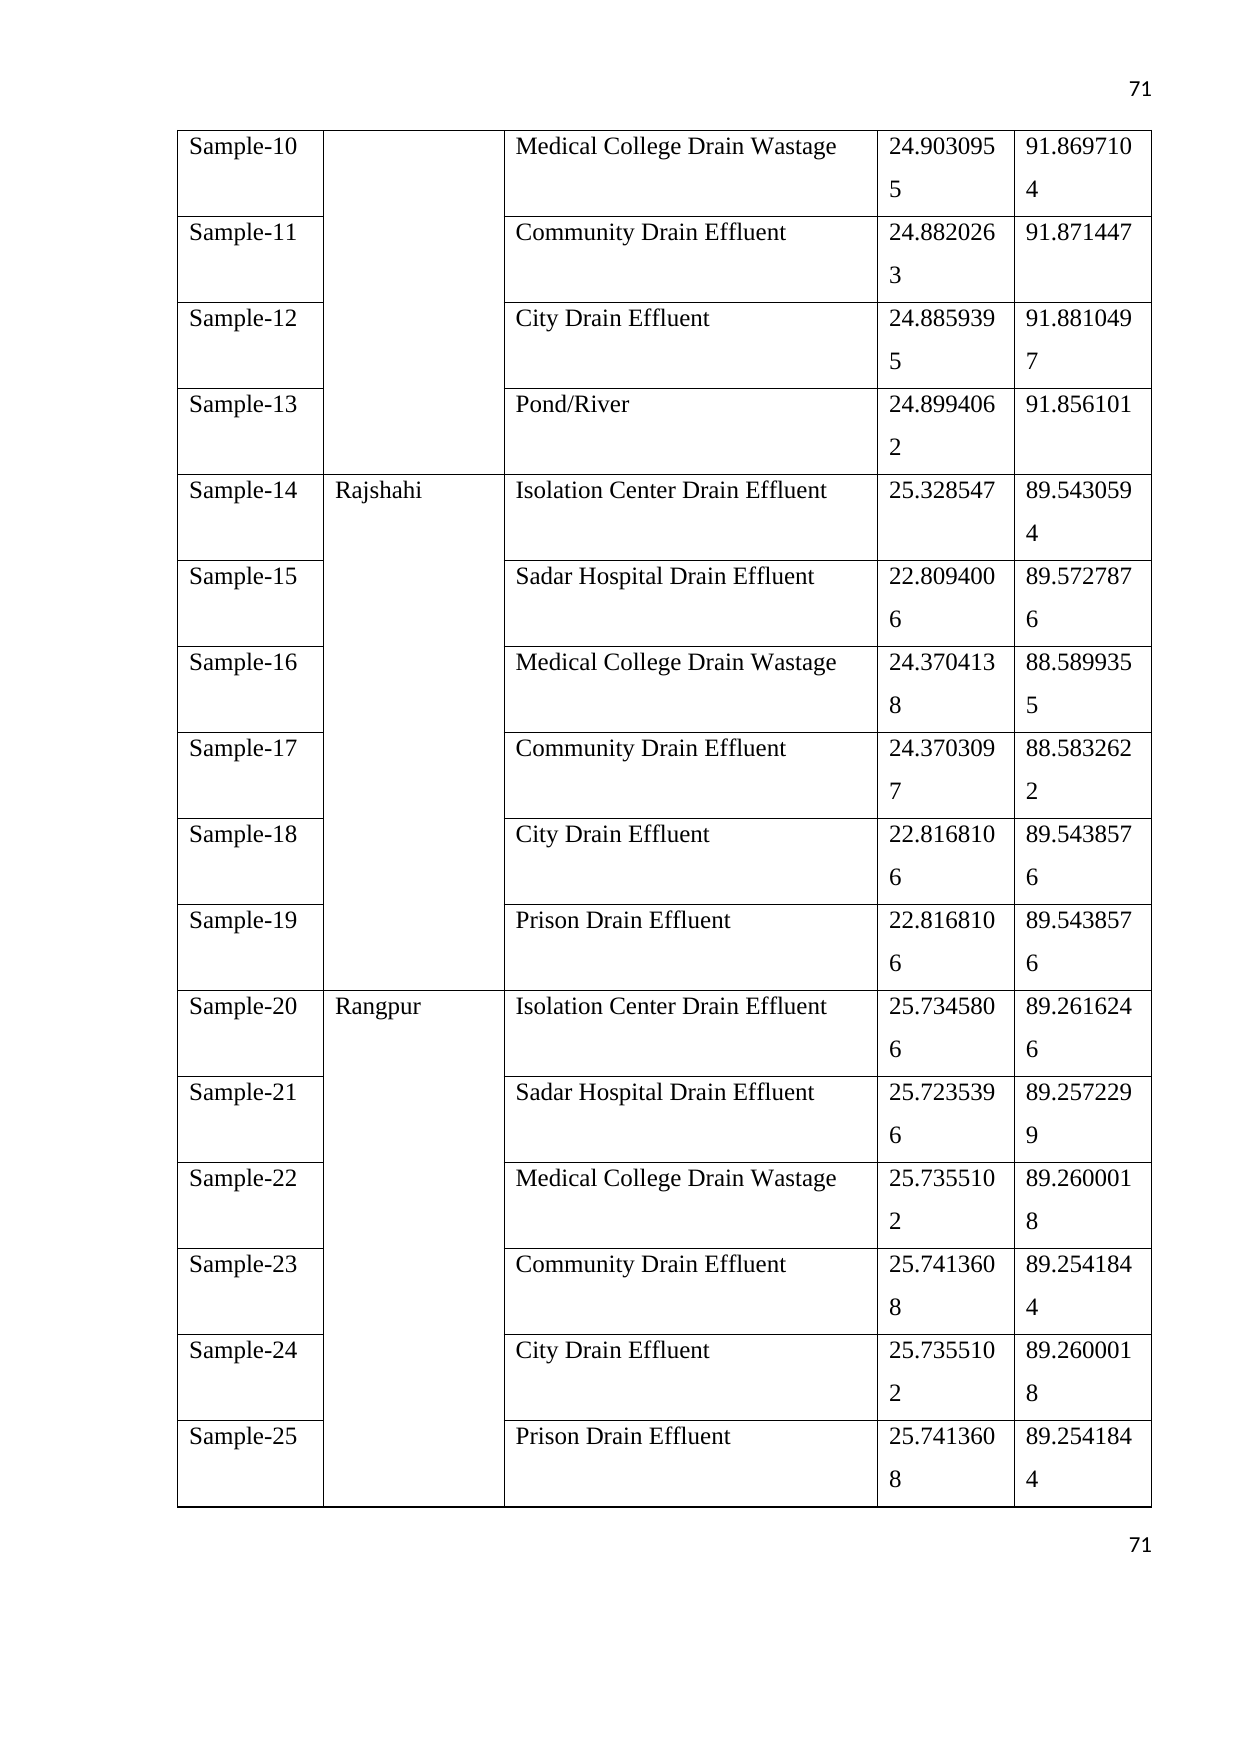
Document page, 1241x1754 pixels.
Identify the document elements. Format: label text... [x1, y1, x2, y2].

table_cell 89.2600018 [1015, 1163, 1151, 1248]
table_cell Medical College Drain Wastage [505, 647, 877, 732]
table_cell 88.5899355 [1015, 647, 1151, 732]
table_cell Medical College Drain Wastage [505, 1163, 877, 1248]
table_cell 25.7345806 [878, 991, 1014, 1076]
table_cell Community Drain Effluent [505, 217, 877, 302]
table_cell 22.8094006 [878, 561, 1014, 646]
table_cell 25.7413608 [878, 1421, 1014, 1506]
table_cell City Drain Effluent [505, 303, 877, 388]
table_cell Isolation Center Drain Effluent [505, 475, 877, 560]
table_cell 24.8820263 [878, 217, 1014, 302]
table_cell Sample-12 [178, 303, 323, 388]
table_cell Sample-11 [178, 217, 323, 302]
table_cell Sample-13 [178, 389, 323, 474]
table_cell 89.5438576 [1015, 819, 1151, 904]
table_cell 24.3704138 [878, 647, 1014, 732]
table_cell Sample-19 [178, 905, 323, 990]
table_cell Community Drain Effluent [505, 733, 877, 818]
table_cell 25.7413608 [878, 1249, 1014, 1334]
table_cell 89.2541844 [1015, 1421, 1151, 1506]
table_cell 25.7355102 [878, 1163, 1014, 1248]
table_cell Sample-16 [178, 647, 323, 732]
table_cell Community Drain Effluent [505, 1249, 877, 1334]
table_cell 88.5832622 [1015, 733, 1151, 818]
table_cell Sample-15 [178, 561, 323, 646]
table_cell Sample-20 [178, 991, 323, 1076]
table_cell Prison Drain Effluent [505, 905, 877, 990]
table_cell 22.8168106 [878, 905, 1014, 990]
table_cell City Drain Effluent [505, 819, 877, 904]
table_cell 89.2616246 [1015, 991, 1151, 1076]
table_cell Sample-21 [178, 1077, 323, 1162]
table_cell 22.8168106 [878, 819, 1014, 904]
table_cell 25.7235396 [878, 1077, 1014, 1162]
table_cell Medical College Drain Wastage [505, 131, 877, 216]
table_cell 89.2600018 [1015, 1335, 1151, 1420]
table_cell 89.5438576 [1015, 905, 1151, 990]
table_cell 24.9030955 [878, 131, 1014, 216]
table_cell Prison Drain Effluent [505, 1421, 877, 1506]
table_cell 91.8697104 [1015, 131, 1151, 216]
table_cell 91.8810497 [1015, 303, 1151, 388]
table_cell 25.328547 [878, 475, 1014, 560]
table_cell Sadar Hospital Drain Effluent [505, 1077, 877, 1162]
table_cell 89.5430594 [1015, 475, 1151, 560]
table_cell 24.8859395 [878, 303, 1014, 388]
table_cell 24.3703097 [878, 733, 1014, 818]
table_cell Pond/River [505, 389, 877, 474]
table_cell Rangpur [324, 991, 504, 1506]
table_cell Sample-23 [178, 1249, 323, 1334]
table_cell 91.856101 [1015, 389, 1151, 474]
table_cell Sample-10 [178, 131, 323, 216]
table_cell Sample-18 [178, 819, 323, 904]
table_cell Sample-14 [178, 475, 323, 560]
table_cell Sample-17 [178, 733, 323, 818]
table_cell 91.871447 [1015, 217, 1151, 302]
table_cell Sample-22 [178, 1163, 323, 1248]
table_cell Sample-25 [178, 1421, 323, 1506]
table_cell Sadar Hospital Drain Effluent [505, 561, 877, 646]
table_cell Sample-24 [178, 1335, 323, 1420]
table_cell 89.2541844 [1015, 1249, 1151, 1334]
table_cell 24.8994062 [878, 389, 1014, 474]
table_cell Isolation Center Drain Effluent [505, 991, 877, 1076]
table_cell 25.7355102 [878, 1335, 1014, 1420]
table_cell City Drain Effluent [505, 1335, 877, 1420]
table_cell 89.2572299 [1015, 1077, 1151, 1162]
table_cell 89.5727876 [1015, 561, 1151, 646]
table_cell Rajshahi [324, 475, 504, 990]
